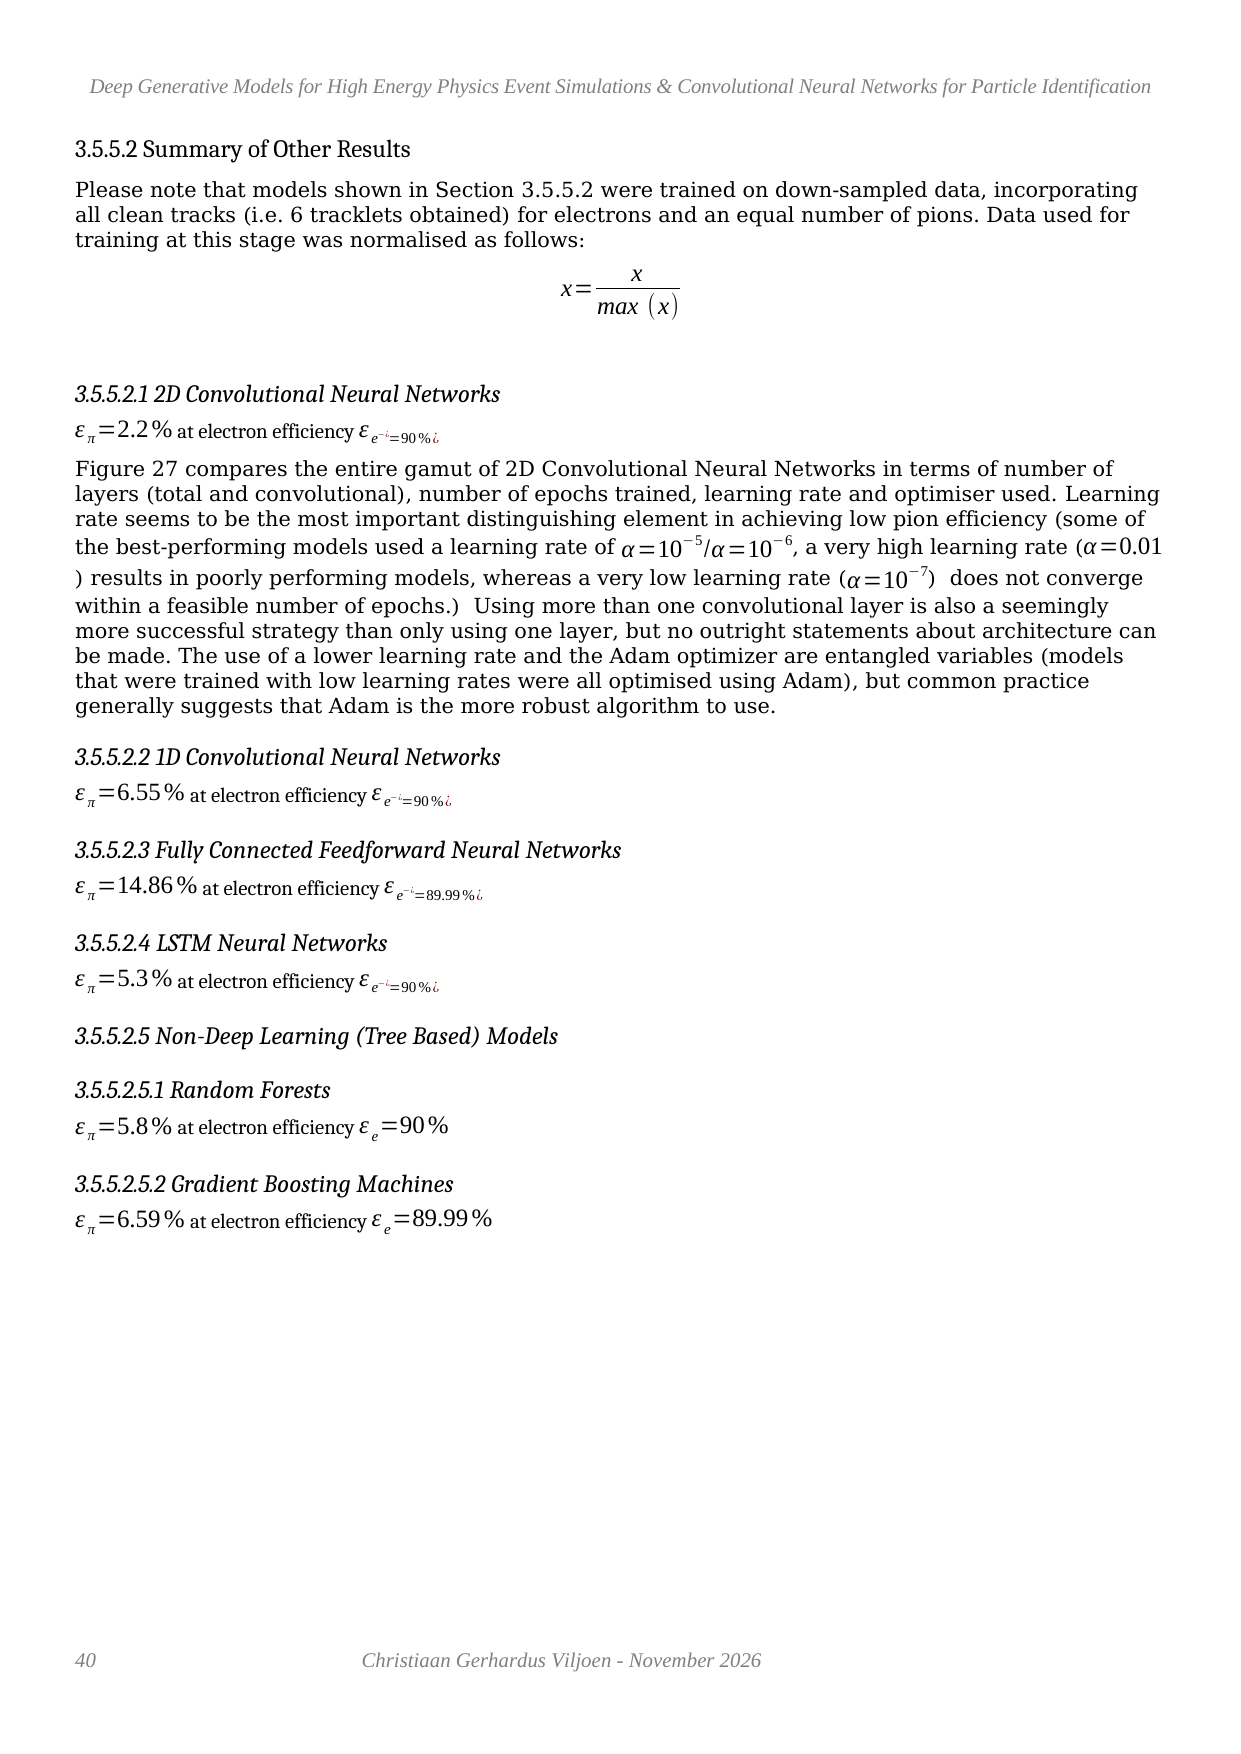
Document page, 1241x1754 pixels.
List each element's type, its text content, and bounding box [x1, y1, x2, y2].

subtitle Summary of Other Results [75, 135, 1165, 164]
subtitle Gradient Boosting Machines [75, 1170, 1165, 1198]
text at electron efficiency [75, 414, 1165, 448]
subtitle 2D Convolutional Neural Networks [75, 379, 1165, 408]
subtitle Non-Deep Learning (Tree Based) Models [75, 1022, 1165, 1051]
text at electron efficiency [75, 1111, 1165, 1145]
subtitle LSTM Neural Networks [75, 929, 1165, 958]
text at electron efficiency [75, 1205, 1165, 1238]
text at electron efficiency [75, 871, 1165, 904]
subtitle 1D Convolutional Neural Networks [75, 743, 1165, 772]
subtitle Random Forests [75, 1076, 1165, 1105]
text at electron efficiency [75, 778, 1165, 811]
text Figure 27 compares the entire gamut of 2D Convolutional Neural Networks in terms of number of layers (total and convolutional), number of epochs trained, learning rate and optimiser used. Learning rate seems to be the most important distinguishing element in achieving low pion efficiency (some of the best-performing models used a learning rate of /, a very high learning rate () results in poorly performing models, whereas a very low learning rate () does not converge within a feasible number of epochs.) Using more than one convolutional layer is also a seemingly more successful strategy than only using one layer, but no outright statements about architecture can be made. The use of a lower learning rate and the Adam optimizer are entangled variables (models that were trained with low learning rates were all optimised using Adam), but common practice generally suggests that Adam is the more robust algorithm to use. [75, 456, 1165, 718]
text Please note that models shown in Section 3.5.5.2 were trained on down-sampled data, incorporating all clean tracks (i.e. 6 tracklets obtained) for electrons and an equal number of pions. Data used for training at this stage was normalised as follows: [75, 177, 1165, 252]
text at electron efficiency [75, 964, 1165, 997]
subtitle Fully Connected Feedforward Neural Networks [75, 836, 1165, 865]
